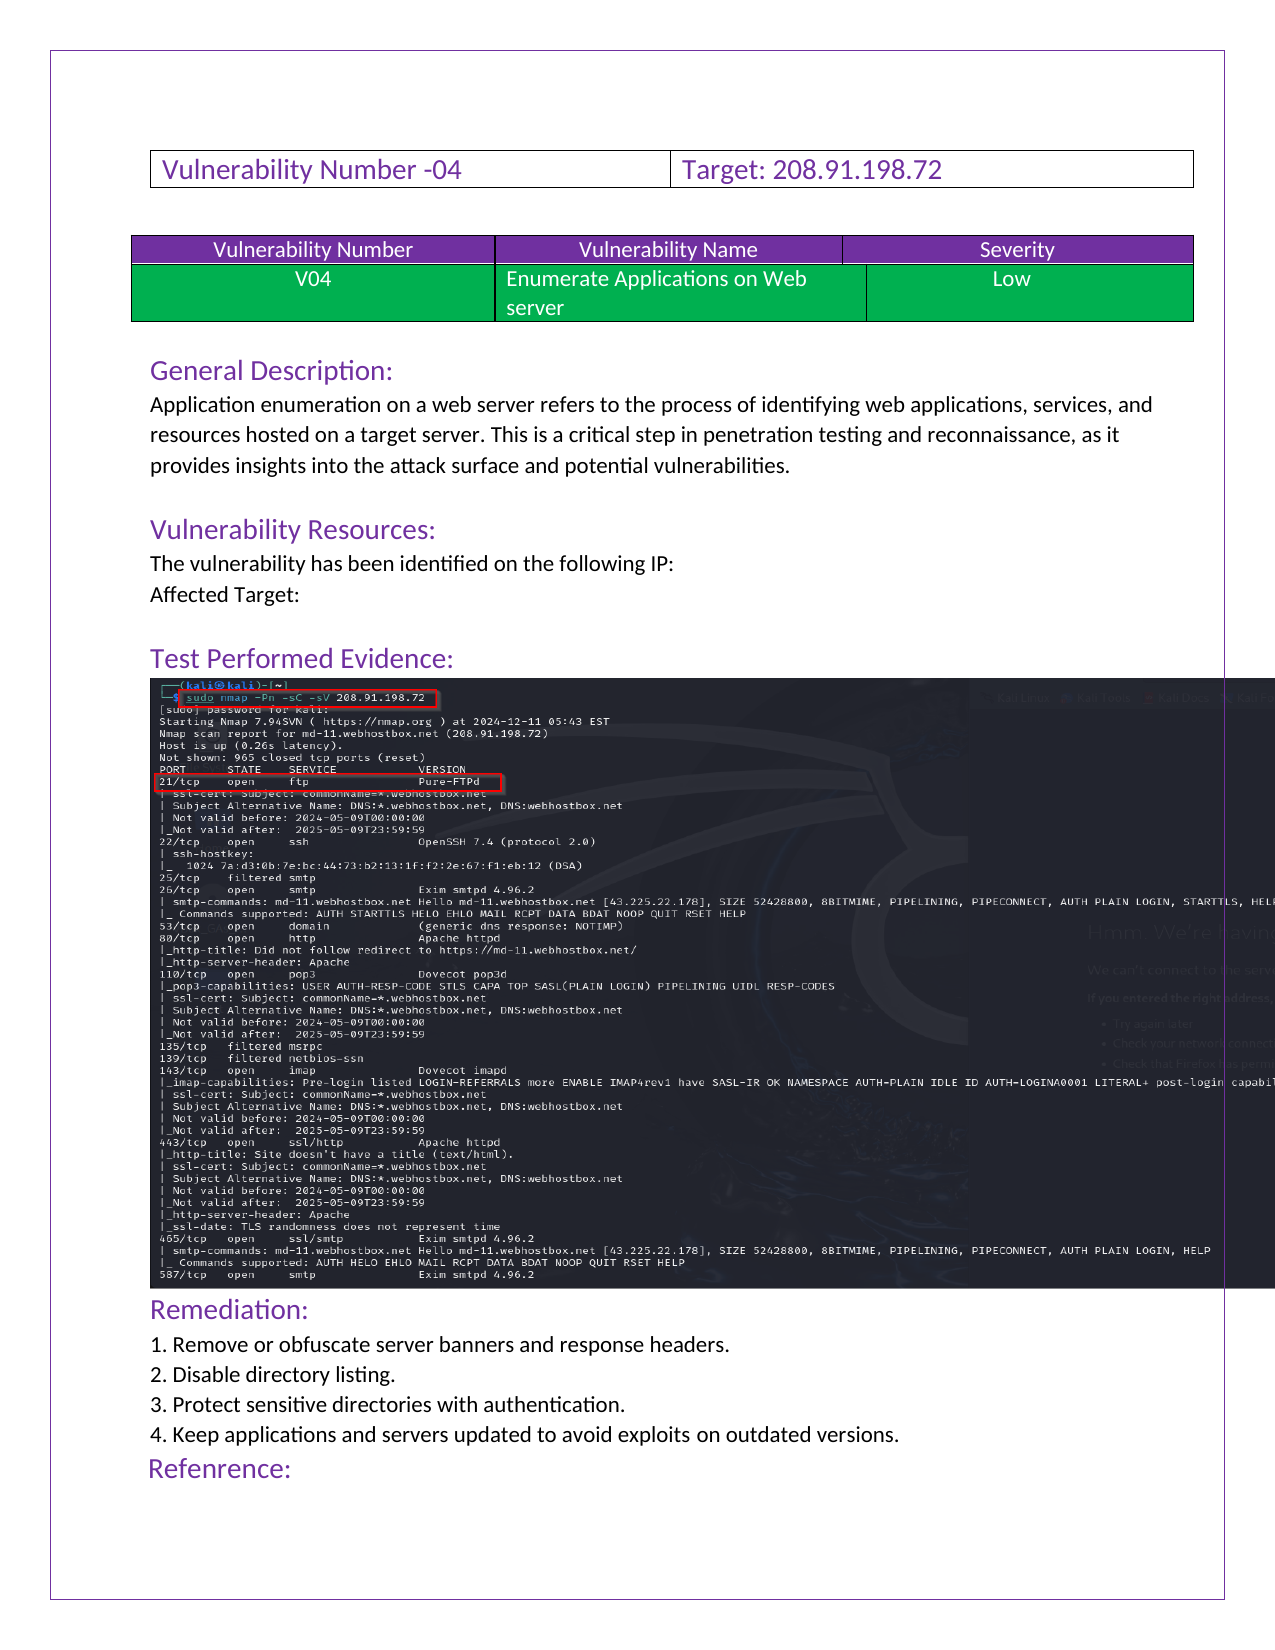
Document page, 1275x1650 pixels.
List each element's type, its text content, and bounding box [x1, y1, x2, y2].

list Remediation: [150, 1291, 1170, 1327]
table_header Vulnerability Number [132, 236, 494, 263]
table_cell Enumerate Applications on Web server [496, 265, 866, 321]
list Application enumeration on a web server refers to the process of identifying web applications, services, and resources hosted on a target server. This is a critical step in penetration testing and reconnaissance, as it provides insights into the attack surface and potential vulnerabilities. [150, 390, 1170, 479]
list 1. Remove or obfuscate server banners and response headers. [150, 1330, 1170, 1358]
table_cell V04 [132, 265, 494, 321]
list Vulnerability Resources: [150, 511, 1170, 547]
list Refenrence: [75, 1451, 1170, 1486]
list Affected Target: [150, 580, 1170, 608]
table_header Severity [843, 236, 1193, 263]
picture [1225, 678, 1275, 1289]
list 3. Protect sensitive directories with authentication. [150, 1390, 1170, 1418]
list General Description: [150, 352, 1170, 387]
table_cell Low [867, 265, 1193, 321]
list 2. Disable directory listing. [150, 1360, 1170, 1388]
list 4. Keep applications and servers updated to avoid exploits on outdated versions. [150, 1420, 1170, 1448]
table_header Target: 208.91.198.72 [671, 151, 1193, 187]
table_header Vulnerability Name [496, 236, 842, 263]
picture [150, 678, 1224, 1289]
list The vulnerability has been identified on the following IP: [150, 549, 1170, 578]
list Test Performed Evidence: [150, 640, 1170, 676]
table_header Vulnerability Number -04 [151, 151, 670, 187]
